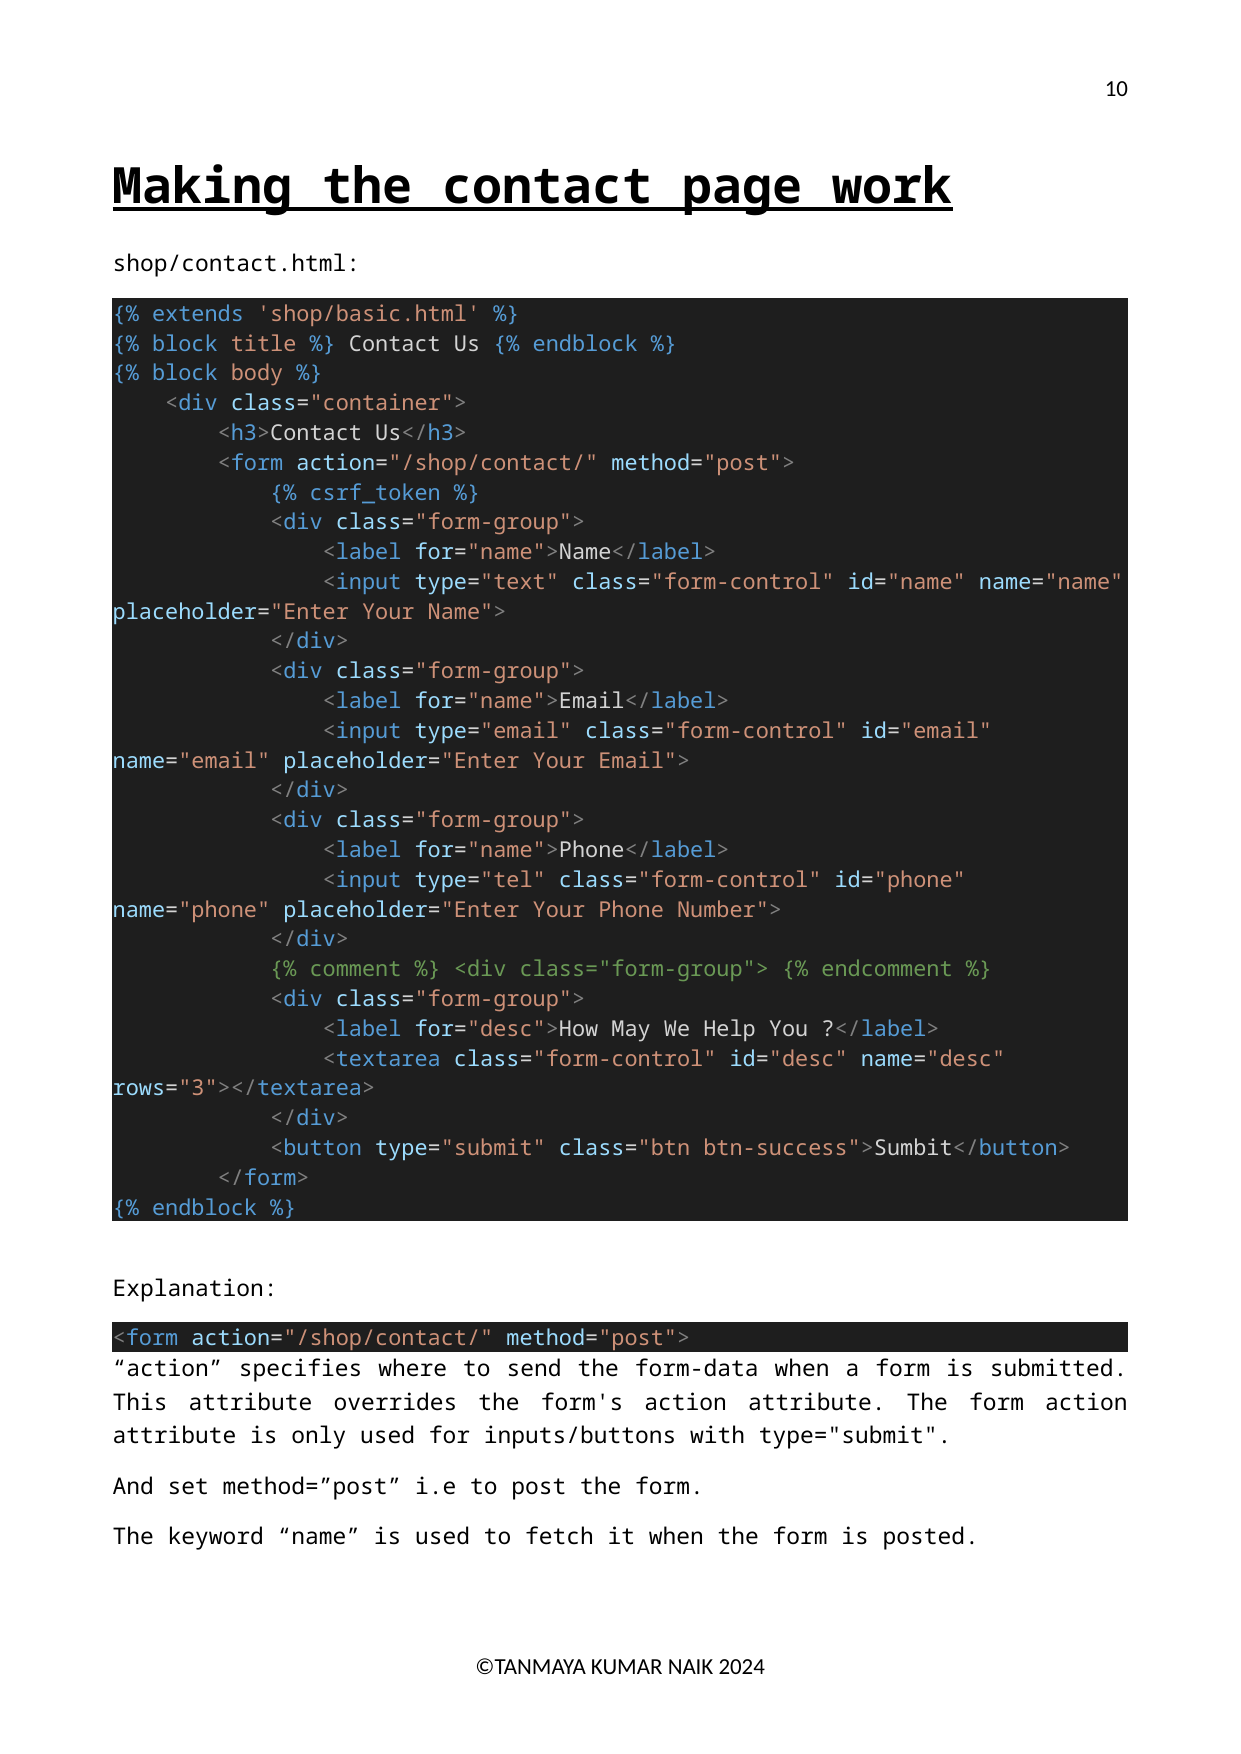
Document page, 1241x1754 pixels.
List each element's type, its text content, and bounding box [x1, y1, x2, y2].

text And set method=”post” i.e to post the form. [112, 1470, 1128, 1501]
text <div class="form-group"> [112, 506, 1128, 536]
text {% extends 'shop/basic.html' %} [112, 298, 1128, 327]
text {% endblock %} [112, 1191, 1128, 1221]
text <label for="desc">How May We Help You ?</label> [112, 1013, 1128, 1042]
text Explanation: [112, 1272, 1128, 1303]
text {% block body %} [112, 357, 1128, 387]
text </div> [112, 1102, 1128, 1132]
subtitle Making the contact page work [112, 150, 1128, 218]
text <label for="name">Phone</label> [112, 834, 1128, 864]
text <label for="name">Name</label> [112, 536, 1128, 566]
text <form action="/shop/contact/" method="post"> [112, 447, 1128, 476]
text <label for="name">Email</label> [112, 685, 1128, 715]
text <textarea class="form-control" id="desc" name="desc" rows="3"></textarea> [112, 1042, 1128, 1102]
text {% comment %} <div class="form-group"> {% endcomment %} [112, 953, 1128, 983]
text </div> [112, 625, 1128, 655]
text <input type="text" class="form-control" id="name" name="name" placeholder="Enter Your Name"> [112, 566, 1128, 625]
text <input type="tel" class="form-control" id="phone" name="phone" placeholder="Enter Your Phone Number"> [112, 864, 1128, 923]
text The keyword “name” is used to fetch it when the form is posted. [112, 1520, 1128, 1551]
text </div> [112, 774, 1128, 804]
text {% block title %} Contact Us {% endblock %} [112, 327, 1128, 357]
text shop/contact.html: [112, 247, 1128, 278]
text <div class="container"> [112, 387, 1128, 417]
text {% csrf_token %} [112, 476, 1128, 506]
text <div class="form-group"> [112, 983, 1128, 1013]
text “action” specifies where to send the form-data when a form is submitted. This attribute overrides the form's action attribute. The form action attribute is only used for inputs/buttons with type="submit". [112, 1352, 1128, 1451]
text <div class="form-group"> [112, 655, 1128, 685]
text <div class="form-group"> [112, 804, 1128, 834]
text </form> [112, 1162, 1128, 1191]
text <form action="/shop/contact/" method="post"> [112, 1322, 1128, 1352]
text <h3>Contact Us</h3> [112, 417, 1128, 447]
text <button type="submit" class="btn btn-success">Sumbit</button> [112, 1132, 1128, 1162]
text <input type="email" class="form-control" id="email" name="email" placeholder="Enter Your Email"> [112, 715, 1128, 774]
text </div> [112, 923, 1128, 953]
